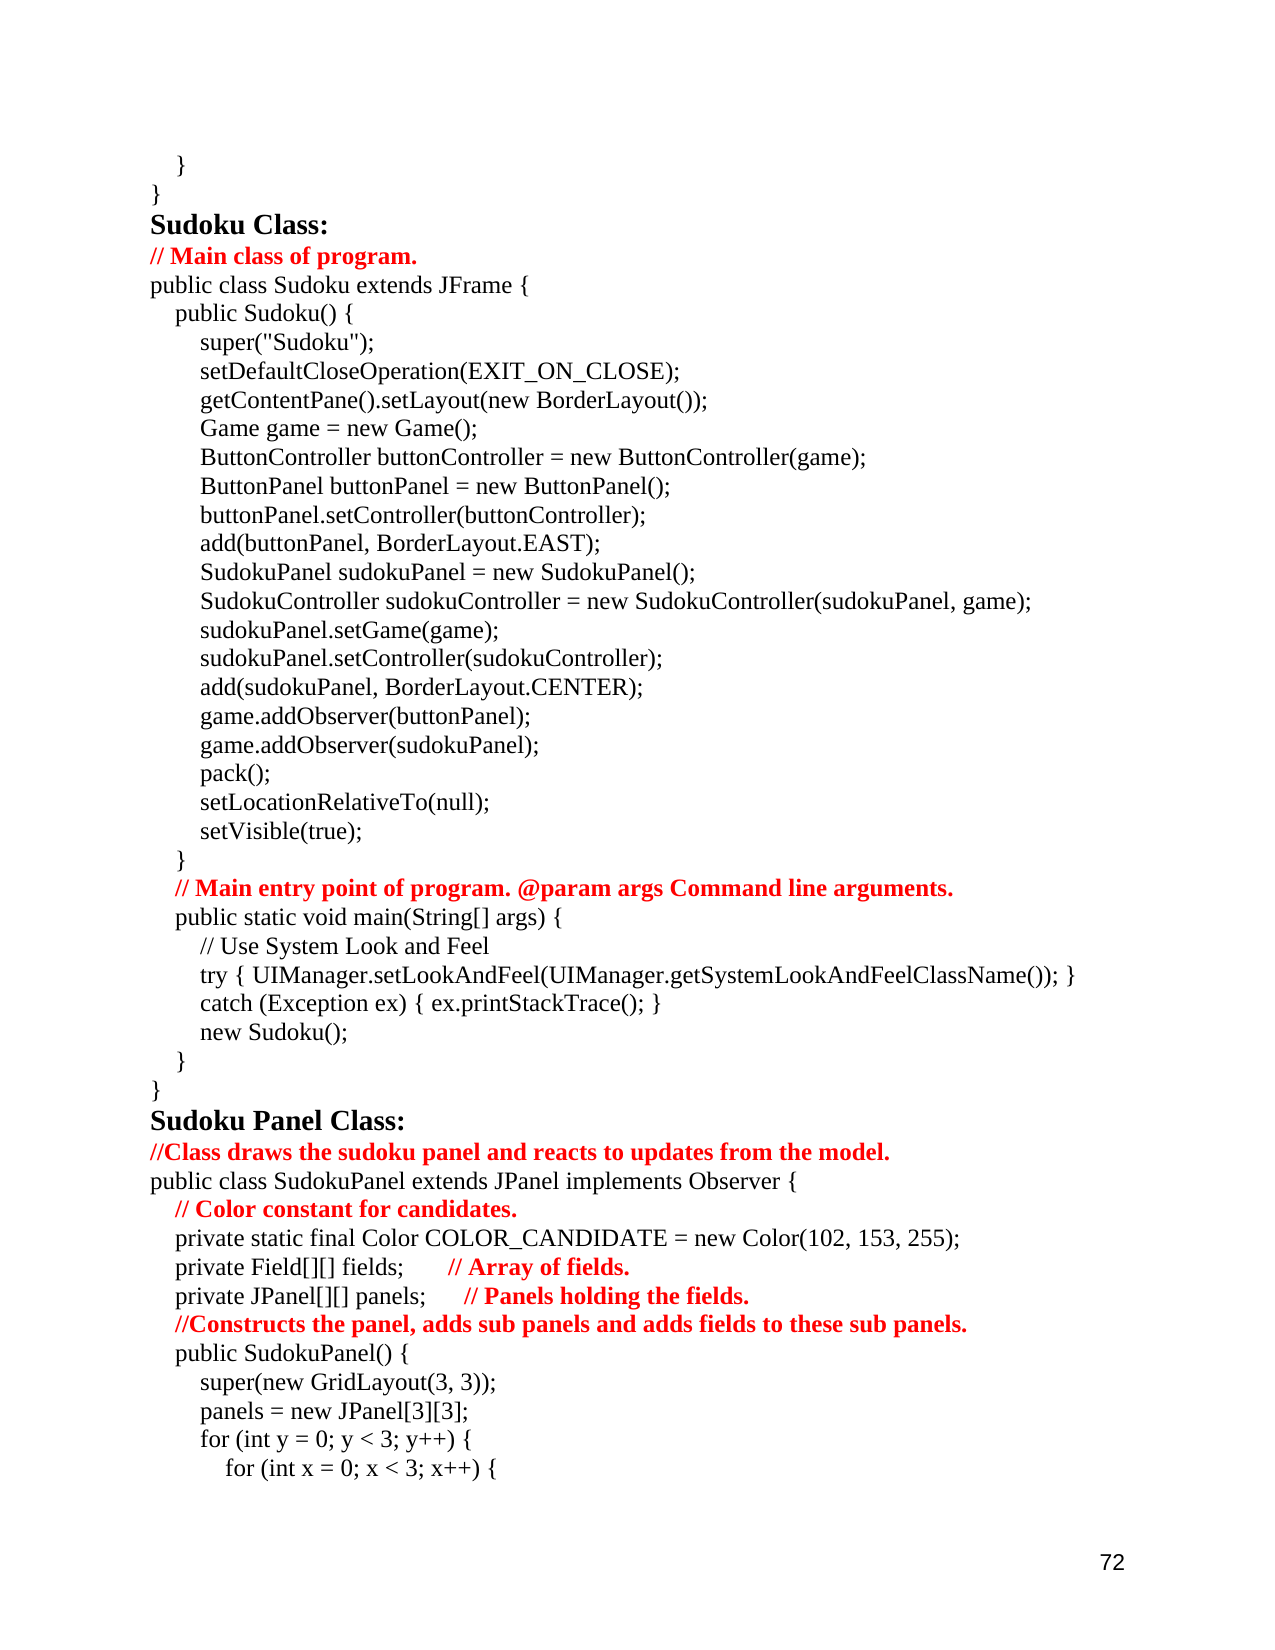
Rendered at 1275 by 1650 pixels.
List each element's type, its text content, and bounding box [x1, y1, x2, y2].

text sudokuPanel.setController(sudokuController); [150, 643, 1125, 672]
text game.addObserver(sudokuPanel); [150, 730, 1125, 758]
text } [150, 179, 1125, 207]
text } [150, 1075, 1125, 1103]
text super(new GridLayout(3, 3)); [150, 1367, 1125, 1396]
text // Main class of program. [150, 241, 1125, 270]
text add(sudokuPanel, BorderLayout.CENTER); [150, 672, 1125, 701]
text public class Sudoku extends JFrame { [150, 270, 1125, 298]
text getContentPane().setLayout(new BorderLayout()); [150, 385, 1125, 413]
text } [150, 1046, 1125, 1075]
text public class SudokuPanel extends JPanel implements Observer { [150, 1166, 1125, 1194]
text Game game = new Game(); [150, 413, 1125, 442]
text } [150, 150, 1125, 179]
text } [150, 845, 1125, 873]
text buttonPanel.setController(buttonController); [150, 500, 1125, 528]
text catch (Exception ex) { ex.printStackTrace(); } [150, 988, 1125, 1017]
text new Sudoku(); [150, 1017, 1125, 1046]
text //Constructs the panel, adds sub panels and adds fields to these sub panels. [150, 1309, 1125, 1338]
text SudokuController sudokuController = new SudokuController(sudokuPanel, game); [150, 586, 1125, 615]
text setLocationRelativeTo(null); [150, 787, 1125, 816]
text try { UIManager.setLookAndFeel(UIManager.getSystemLookAndFeelClassName()); } [150, 960, 1125, 988]
text private static final Color COLOR_CANDIDATE = new Color(102, 153, 255); [150, 1223, 1125, 1252]
text for (int y = 0; y < 3; y++) { [150, 1424, 1125, 1453]
text private Field[][] fields; // Array of fields. [150, 1252, 1125, 1281]
text Sudoku Panel Class: [150, 1103, 1125, 1137]
text SudokuPanel sudokuPanel = new SudokuPanel(); [150, 557, 1125, 586]
text //Class draws the sudoku panel and reacts to updates from the model. [150, 1137, 1125, 1166]
text public Sudoku() { [150, 298, 1125, 327]
text setVisible(true); [150, 816, 1125, 845]
text super("Sudoku"); [150, 327, 1125, 356]
text // Use System Look and Feel [150, 931, 1125, 960]
text // Color constant for candidates. [150, 1194, 1125, 1223]
text Sudoku Class: [150, 207, 1125, 241]
text sudokuPanel.setGame(game); [150, 615, 1125, 643]
text panels = new JPanel[3][3]; [150, 1396, 1125, 1424]
text ButtonPanel buttonPanel = new ButtonPanel(); [150, 471, 1125, 500]
text pack(); [150, 758, 1125, 787]
text ButtonController buttonController = new ButtonController(game); [150, 442, 1125, 471]
text private JPanel[][] panels; // Panels holding the fields. [150, 1281, 1125, 1309]
text game.addObserver(buttonPanel); [150, 701, 1125, 730]
text setDefaultCloseOperation(EXIT_ON_CLOSE); [150, 356, 1125, 385]
text public static void main(String[] args) { [150, 902, 1125, 931]
text // Main entry point of program. @param args Command line arguments. [150, 873, 1125, 902]
text public SudokuPanel() { [150, 1338, 1125, 1367]
text add(buttonPanel, BorderLayout.EAST); [150, 528, 1125, 557]
text for (int x = 0; x < 3; x++) { [150, 1453, 1125, 1482]
